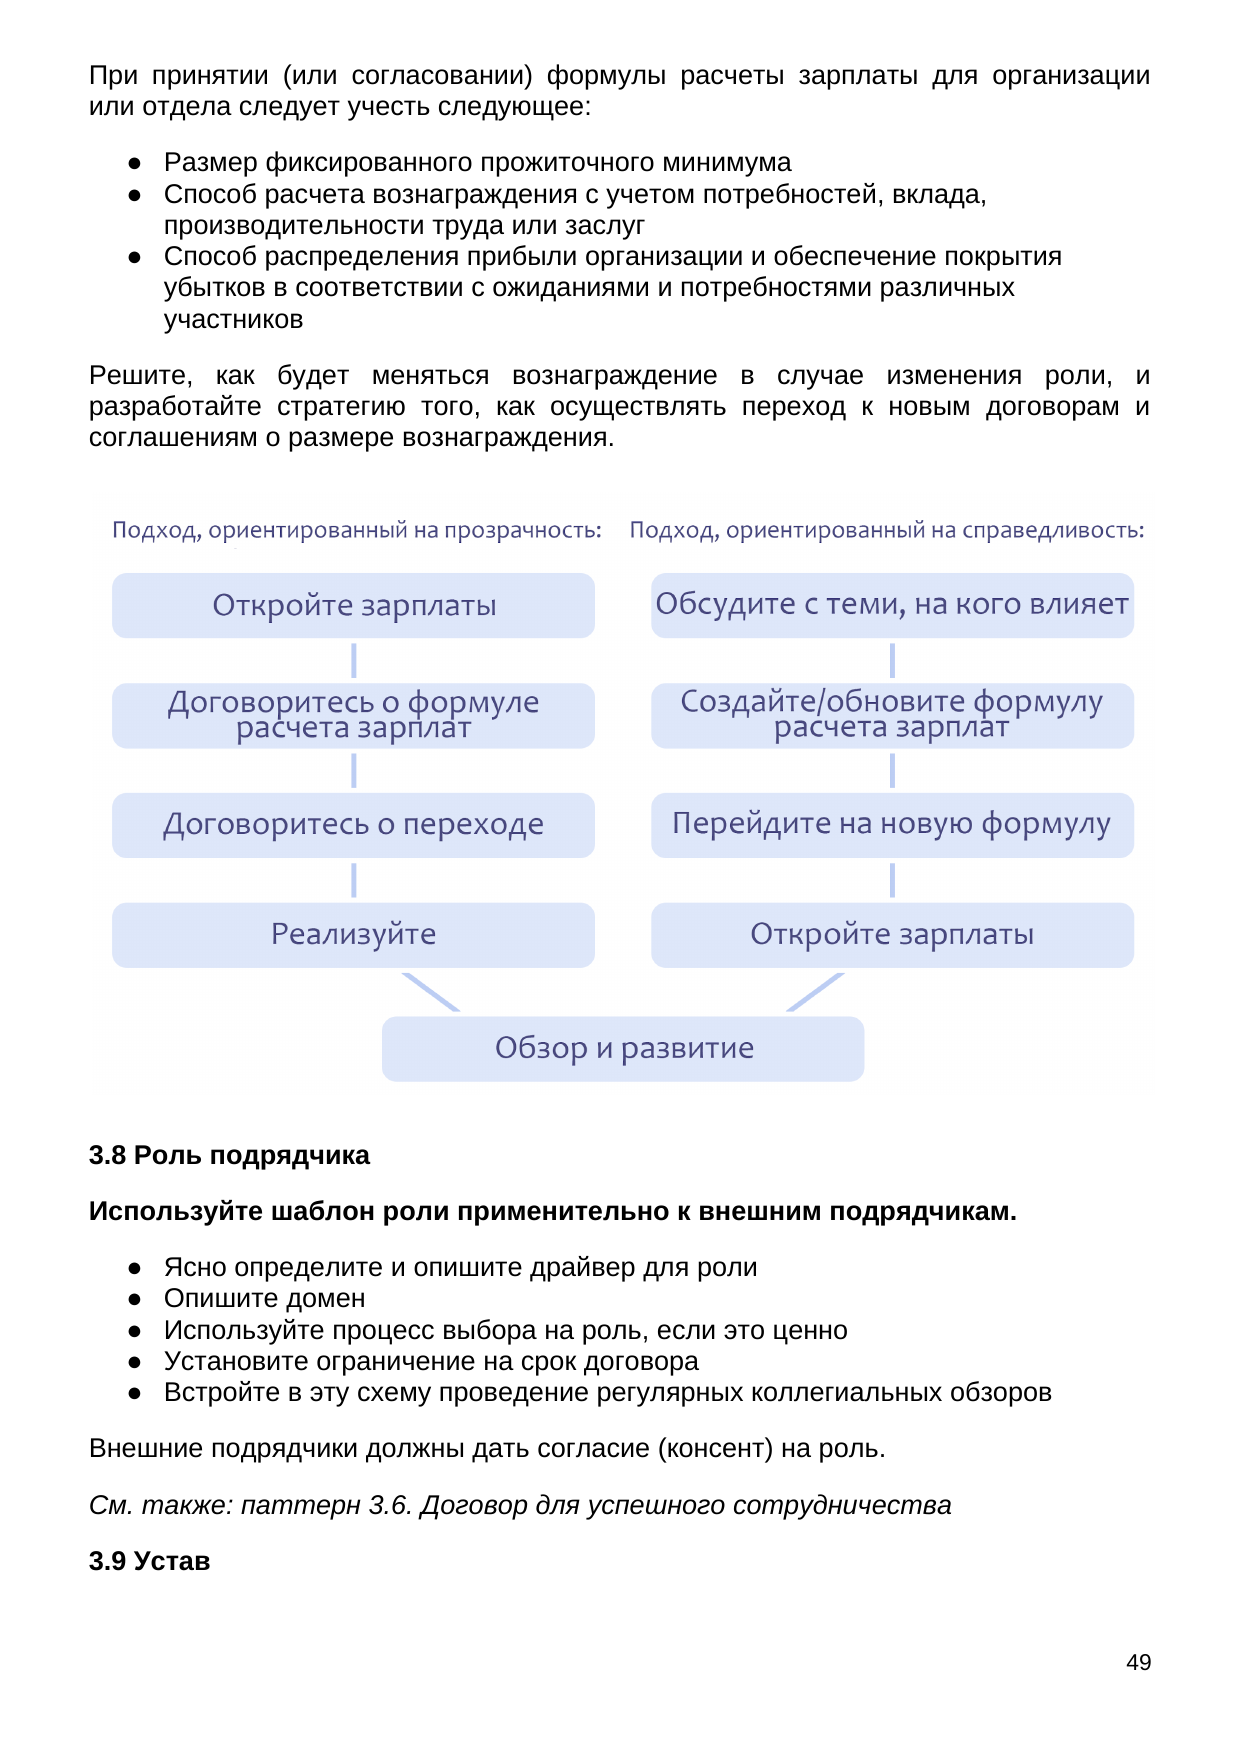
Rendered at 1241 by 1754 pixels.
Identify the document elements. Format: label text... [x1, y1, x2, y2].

list Размер фиксированного прожиточного минимума [126, 146, 1152, 178]
text См. также: паттерн 3.6. Договор для успешного сотрудничества [88, 1489, 1152, 1520]
list Используйте процесс выбора на роль, если это ценно [126, 1314, 1152, 1345]
list Способ расчета вознаграждения с учетом потребностей, вклада, производительности труда или заслуг [126, 178, 1152, 240]
text Внешние подрядчики должны дать согласие (консент) на роль. [88, 1432, 1152, 1464]
list Установите ограничение на срок договора [126, 1345, 1152, 1376]
picture [91, 492, 1155, 1095]
list Способ распределения прибыли организации и обеспечение покрытия убытков в соответствии с ожиданиями и потребностями различных участников [126, 240, 1152, 334]
text Используйте шаблон роли применительно к внешним подрядчикам. [88, 1195, 1152, 1226]
text Решите, как будет меняться вознаграждение в случае изменения роли, и разработайте стратегию того, как осуществлять переход к новым договорам и соглашениям о размере вознаграждения. [88, 359, 1152, 453]
text При принятии (или согласовании) формулы расчеты зарплаты для организации или отдела следует учесть следующее: [88, 59, 1152, 121]
list Ясно определите и опишите драйвер для роли [126, 1251, 1152, 1282]
list Встройте в эту схему проведение регулярных коллегиальных обзоров [126, 1376, 1152, 1407]
text 3.9 Устав [88, 1545, 1152, 1576]
list Опишите домен [126, 1282, 1152, 1314]
